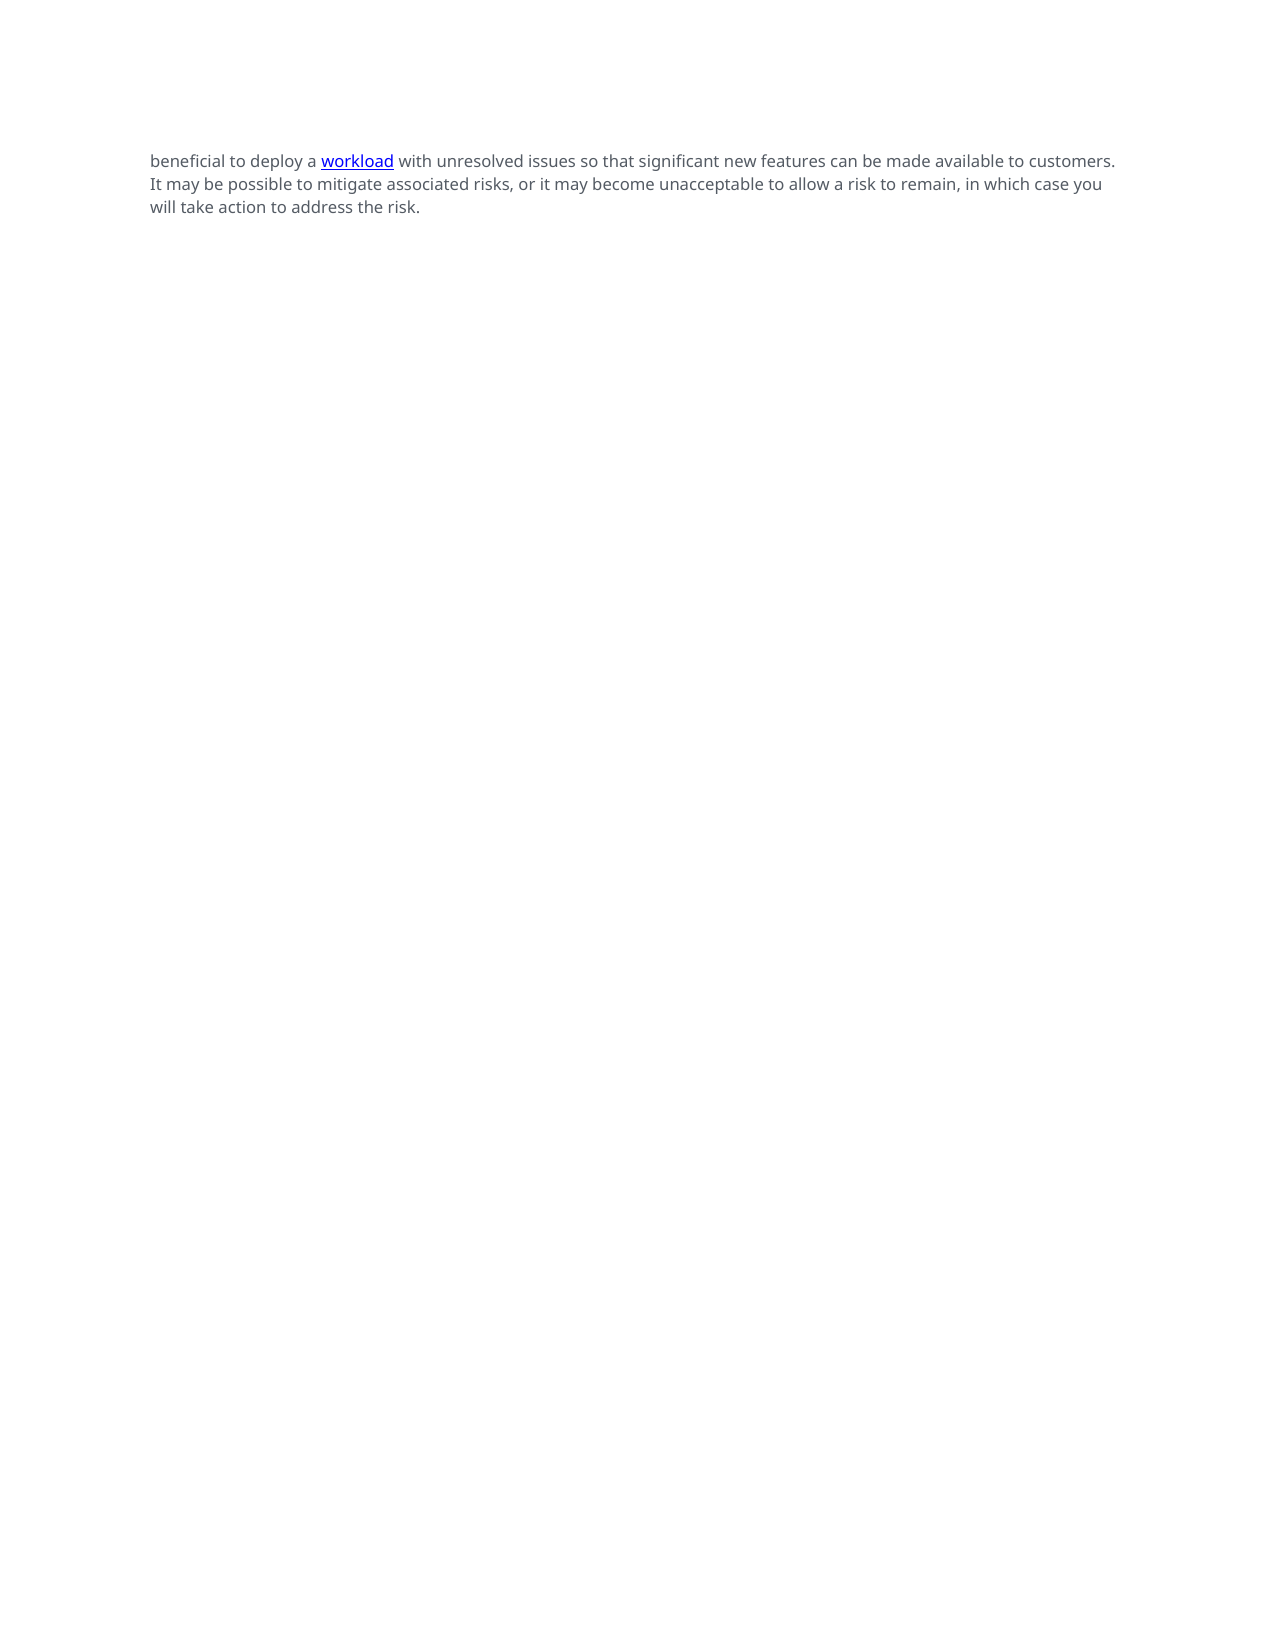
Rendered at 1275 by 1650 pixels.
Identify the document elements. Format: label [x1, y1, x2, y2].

subtitle [150, 150, 1125, 247]
